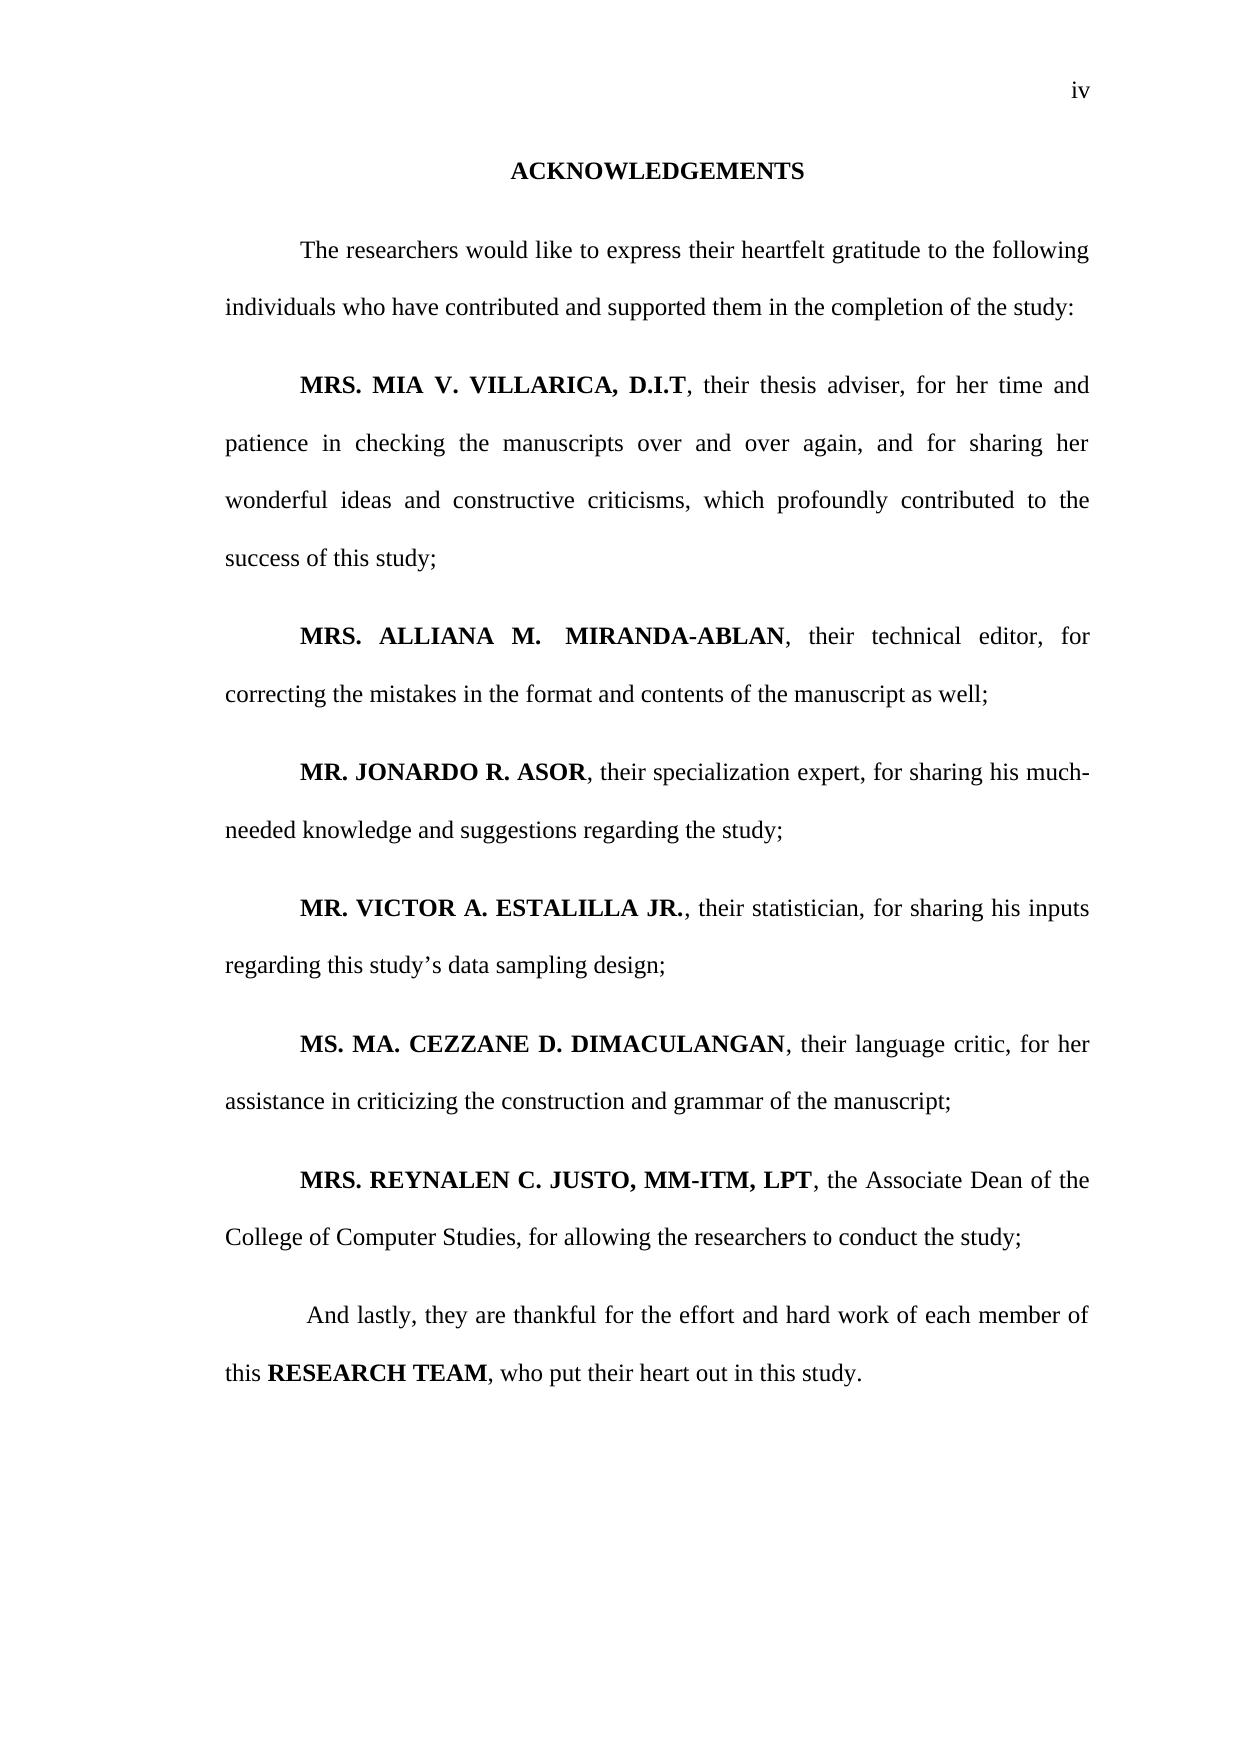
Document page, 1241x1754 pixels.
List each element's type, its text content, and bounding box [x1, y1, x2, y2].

text MRS. REYNALEN C. JUSTO, MM-ITM, LPT, the Associate Dean of the College of Computer Studies, for allowing the researchers to conduct the study; [225, 1165, 1090, 1251]
text And lastly, they are thankful for the effort and hard work of each member of this RESEARCH TEAM, who put their heart out in this study. [225, 1301, 1090, 1387]
subtitle ACKNOWLEDGEMENTS [150, 156, 1090, 185]
text The researchers would like to express their heartfelt gratitude to the following individuals who have contributed and supported them in the completion of the study: [225, 235, 1090, 321]
text MR. JONARDO R. ASOR, their specialization expert, for sharing his much-needed knowledge and suggestions regarding the study; [225, 757, 1090, 843]
text MS. MA. CEZZANE D. DIMACULANGAN, their language critic, for her assistance in criticizing the construction and grammar of the manuscript; [225, 1029, 1090, 1115]
text MRS. MIA V. VILLARICA, D.I.T, their thesis adviser, for her time and patience in checking the manuscripts over and over again, and for sharing her wonderful ideas and constructive criticisms, which profoundly contributed to the success of this study; [225, 371, 1090, 572]
text MRS. ALLIANA M. MIRANDA-ABLAN, their technical editor, for correcting the mistakes in the format and contents of the manuscript as well; [225, 621, 1090, 708]
text MR. VICTOR A. ESTALILLA JR., their statistician, for sharing his inputs regarding this study’s data sampling design; [225, 893, 1090, 979]
